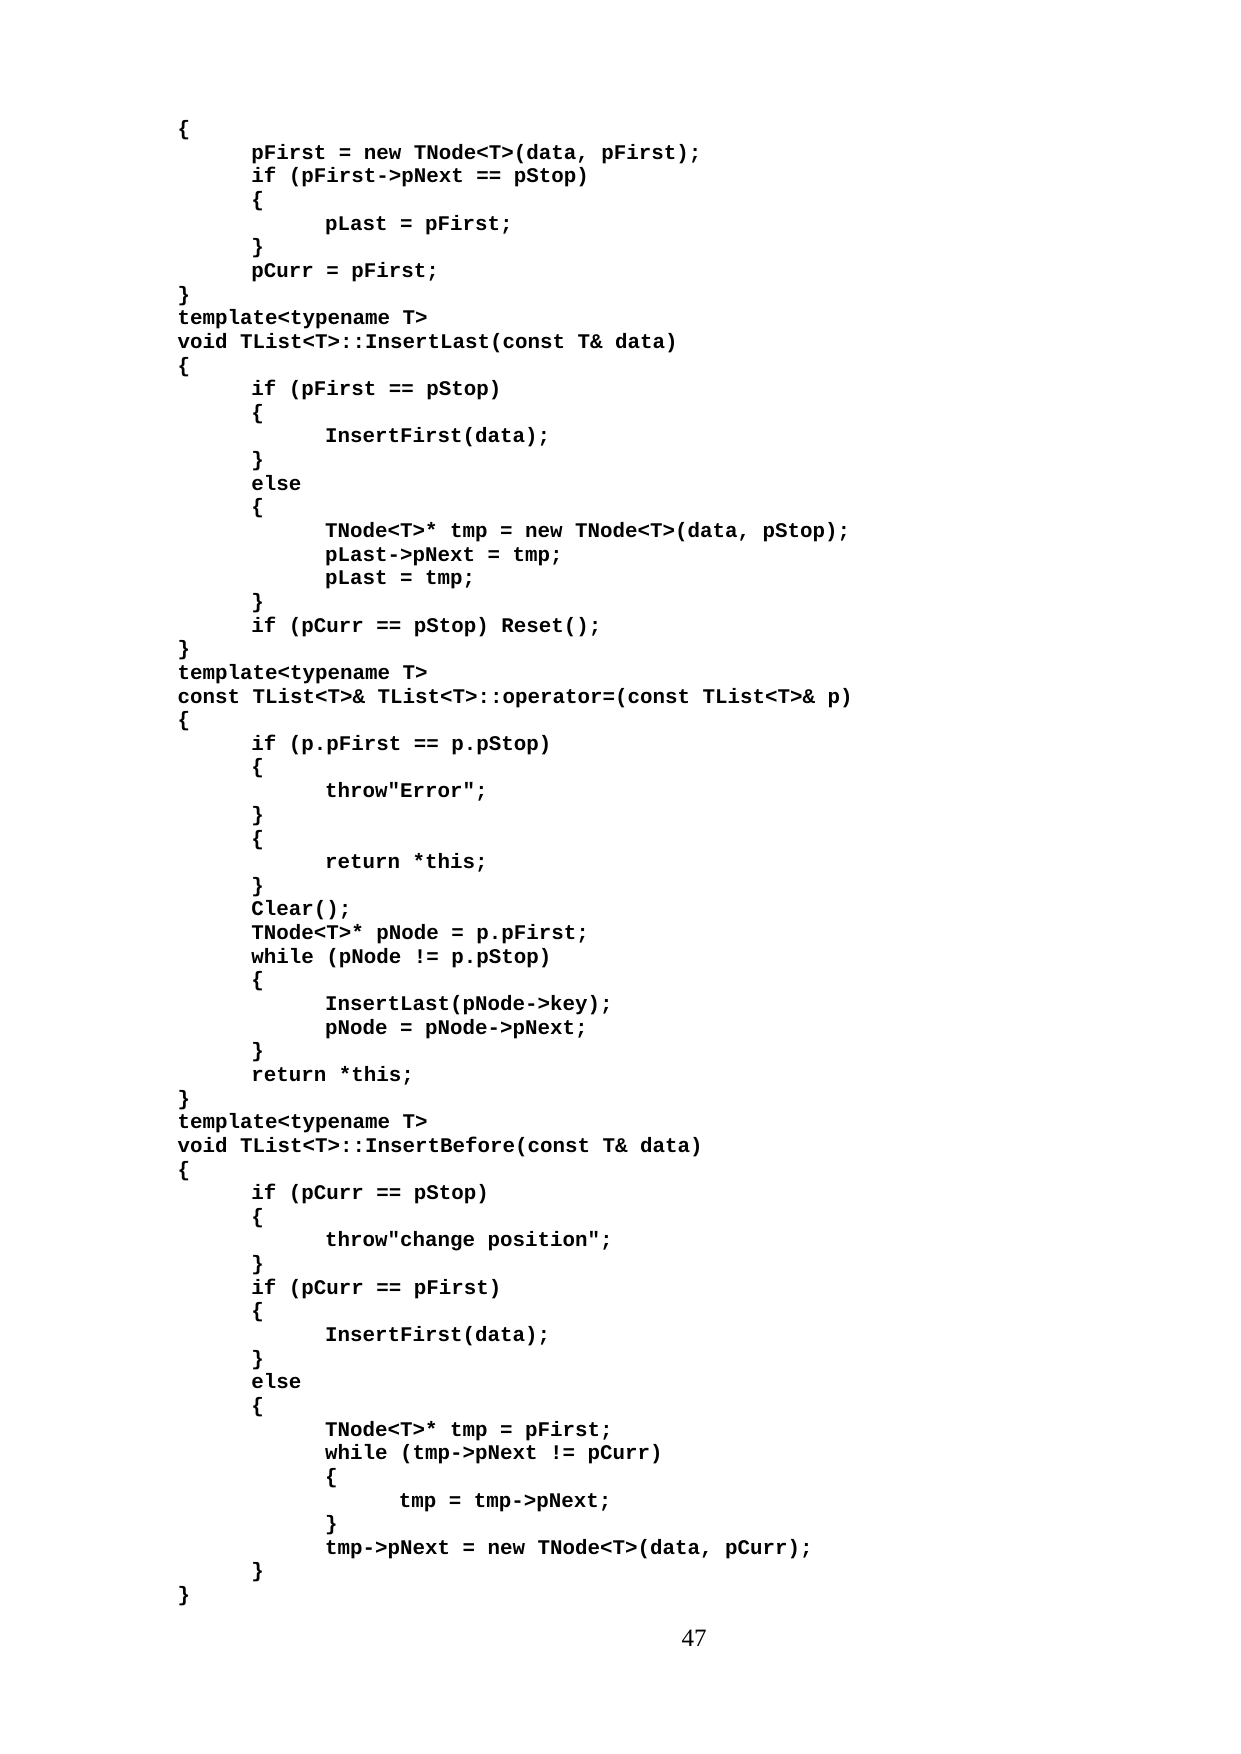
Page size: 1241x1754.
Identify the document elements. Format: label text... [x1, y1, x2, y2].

text else [177, 473, 1152, 496]
text { [177, 1300, 1152, 1324]
text while (tmp->pNext != pCurr) [177, 1442, 1152, 1466]
text } [177, 1040, 1152, 1064]
text throw"change position"; [177, 1229, 1152, 1253]
text { [177, 827, 1152, 851]
text void TList<T>::InsertBefore(const T& data) [177, 1135, 1152, 1158]
text pNode = pNode->pNext; [177, 1017, 1152, 1040]
text TNode<T>* pNode = p.pFirst; [177, 922, 1152, 946]
text { [177, 189, 1152, 213]
text if (pCurr == pFirst) [177, 1277, 1152, 1300]
text { [177, 969, 1152, 993]
text } [177, 1253, 1152, 1277]
text InsertFirst(data); [177, 1324, 1152, 1348]
text } [177, 449, 1152, 473]
text { [177, 118, 1152, 142]
text if (pFirst->pNext == pStop) [177, 165, 1152, 189]
text InsertFirst(data); [177, 426, 1152, 449]
text { [177, 354, 1152, 378]
text TNode<T>* tmp = pFirst; [177, 1419, 1152, 1442]
text } [177, 1348, 1152, 1371]
text { [177, 709, 1152, 733]
text const TList<T>& TList<T>::operator=(const TList<T>& p) [177, 686, 1152, 709]
text pLast->pNext = tmp; [177, 544, 1152, 567]
text { [177, 402, 1152, 426]
text pLast = tmp; [177, 567, 1152, 591]
text } [177, 236, 1152, 260]
text else [177, 1371, 1152, 1395]
text throw"Error"; [177, 780, 1152, 804]
text void TList<T>::InsertLast(const T& data) [177, 331, 1152, 354]
text { [177, 757, 1152, 780]
text return *this; [177, 1064, 1152, 1088]
text while (pNode != p.pStop) [177, 946, 1152, 969]
text } [177, 638, 1152, 662]
text } [177, 591, 1152, 615]
text TNode<T>* tmp = new TNode<T>(data, pStop); [177, 520, 1152, 544]
text { [177, 1206, 1152, 1229]
text if (pFirst == pStop) [177, 378, 1152, 402]
text } [177, 875, 1152, 898]
text template<typename T> [177, 662, 1152, 686]
text InsertLast(pNode->key); [177, 993, 1152, 1017]
text { [177, 1395, 1152, 1419]
text } [177, 1561, 1152, 1584]
text tmp = tmp->pNext; [177, 1489, 1152, 1513]
text pFirst = new TNode<T>(data, pFirst); [177, 142, 1152, 165]
text } [177, 1513, 1152, 1537]
text if (pCurr == pStop) Reset(); [177, 615, 1152, 638]
text template<typename T> [177, 1111, 1152, 1135]
text template<typename T> [177, 307, 1152, 331]
text Clear(); [177, 898, 1152, 922]
text { [177, 496, 1152, 520]
text pLast = pFirst; [177, 213, 1152, 236]
text pCurr = pFirst; [177, 260, 1152, 284]
text { [177, 1158, 1152, 1182]
text } [177, 804, 1152, 827]
text if (pCurr == pStop) [177, 1182, 1152, 1206]
text } [177, 1088, 1152, 1111]
text { [177, 1466, 1152, 1489]
text tmp->pNext = new TNode<T>(data, pCurr); [177, 1537, 1152, 1561]
text return *this; [177, 851, 1152, 875]
text if (p.pFirst == p.pStop) [177, 733, 1152, 757]
text } [177, 284, 1152, 307]
text } [177, 1584, 1152, 1608]
